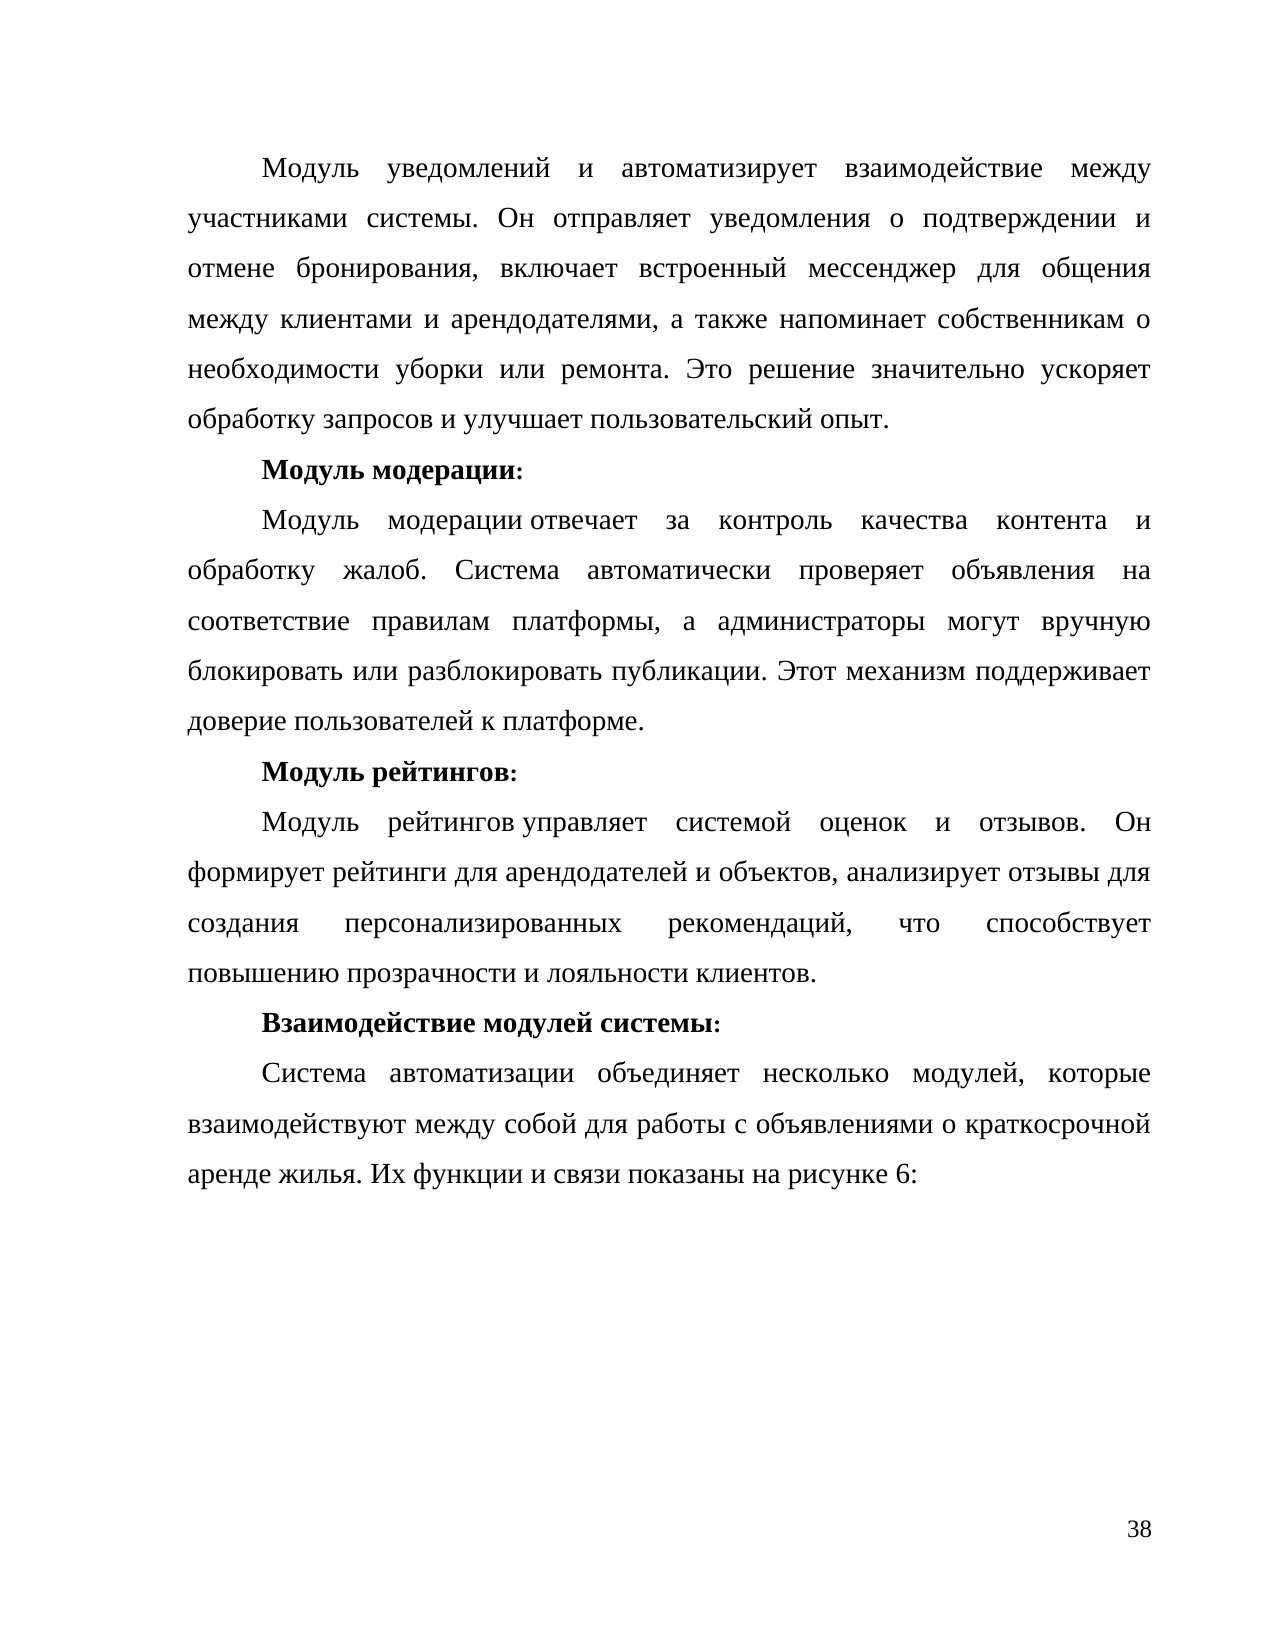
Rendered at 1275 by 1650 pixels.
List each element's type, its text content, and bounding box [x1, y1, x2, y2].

text Модуль рейтингов управляет системой оценок и отзывов. Он формирует рейтинги для арендодателей и объектов, анализирует отзывы для создания персонализированных рекомендаций, что способствует повышению прозрачности и лояльности клиентов. [187, 804, 1152, 988]
text Система автоматизации объединяет несколько модулей, которые взаимодействуют между собой для работы с объявлениями о краткосрочной аренде жилья. Их функции и связи показаны на рисунке 6: [187, 1056, 1152, 1190]
text Модуль уведомлений и автоматизирует взаимодействие между участниками системы. Он отправляет уведомления о подтверждении и отмене бронирования, включает встроенный мессенджер для общения между клиентами и арендодателями, а также напоминает собственникам о необходимости уборки или ремонта. Это решение значительно ускоряет обработку запросов и улучшает пользовательский опыт. [187, 150, 1152, 435]
text Модуль рейтингов: [187, 754, 1152, 787]
text Модуль модерации отвечает за контроль качества контента и обработку жалоб. Система автоматически проверяет объявления на соответствие правилам платформы, а администраторы могут вручную блокировать или разблокировать публикации. Этот механизм поддерживает доверие пользователей к платформе. [187, 502, 1152, 737]
text Взаимодействие модулей системы: [187, 1005, 1152, 1039]
text Модуль модерации: [187, 452, 1152, 485]
